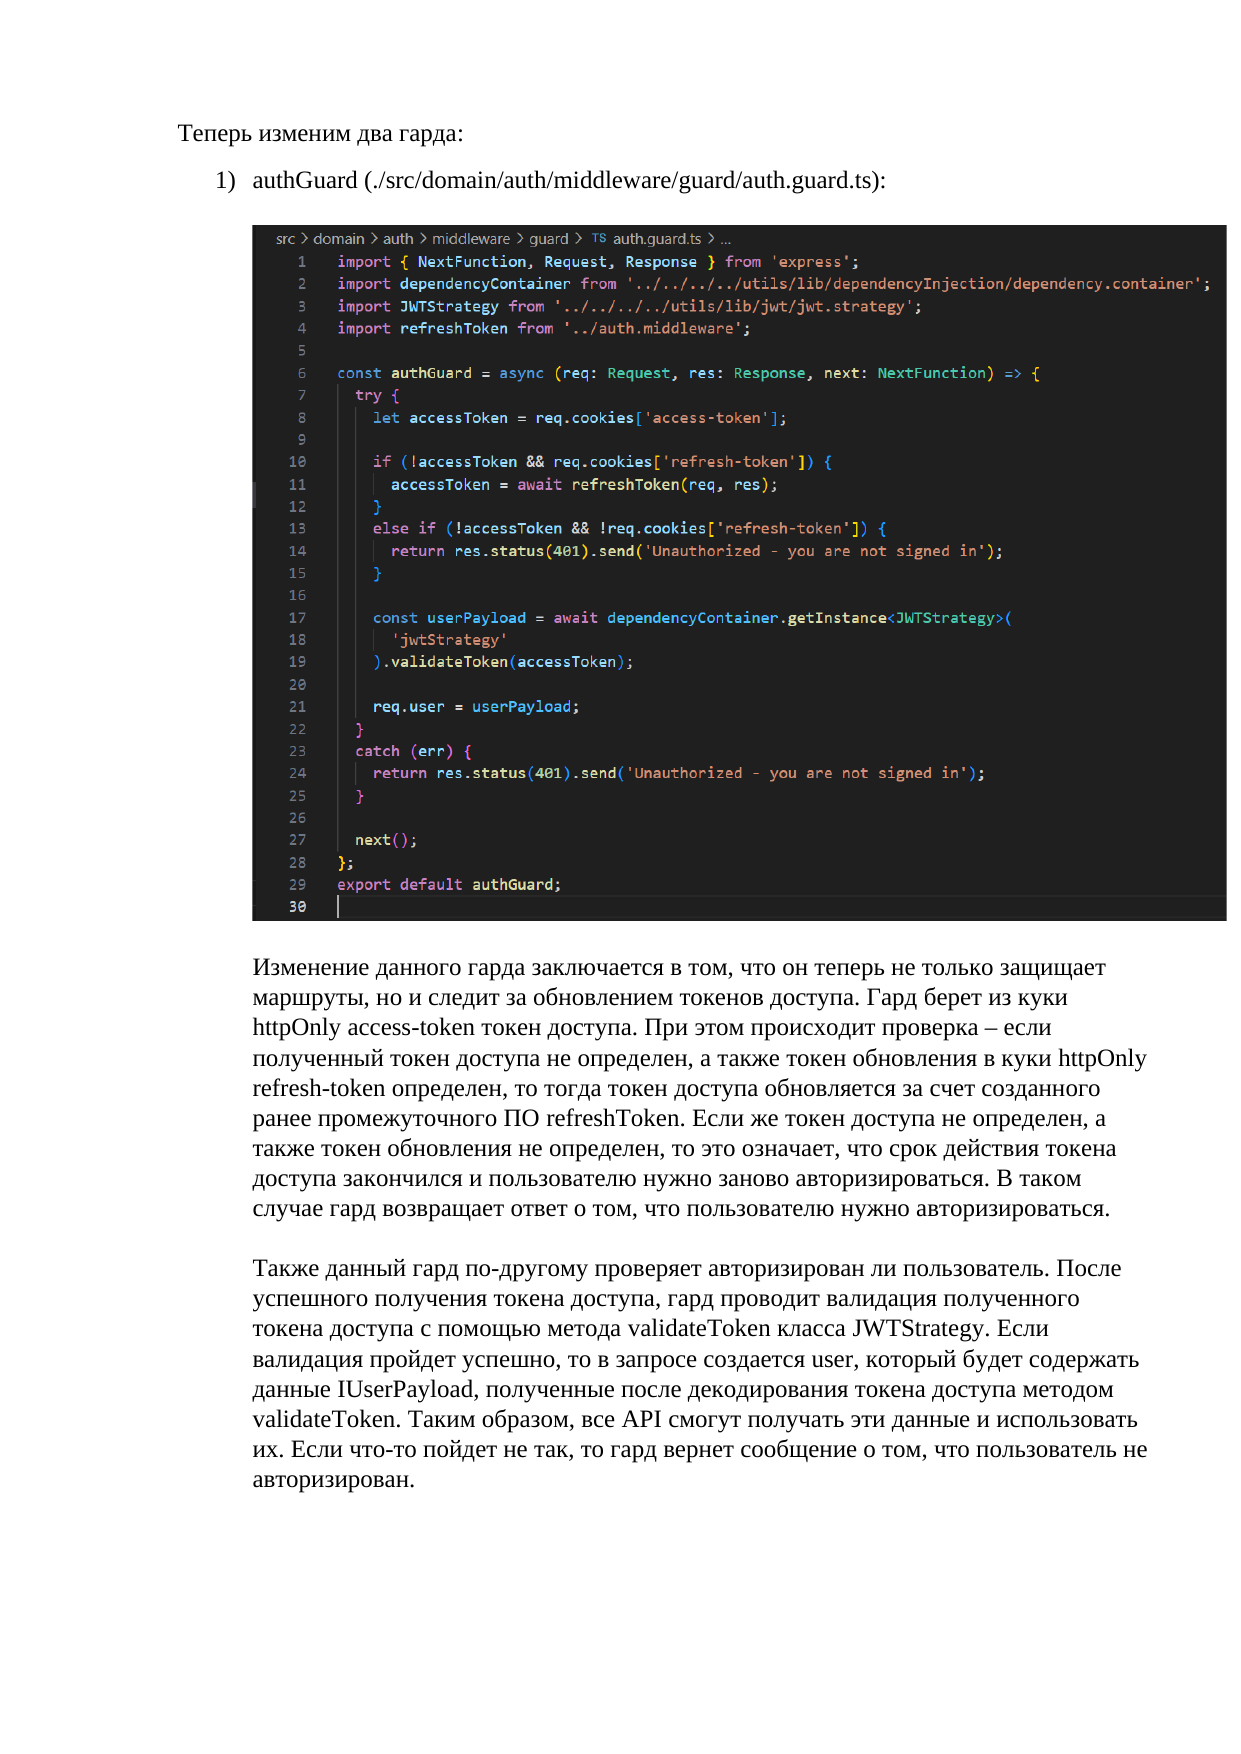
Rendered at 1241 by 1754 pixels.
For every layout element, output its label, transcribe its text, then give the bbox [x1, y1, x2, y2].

picture [252, 225, 1227, 921]
list Изменение данного гарда заключается в том, что он теперь не только защищает маршруты, но и следит за обновлением токенов доступа. Гард берет из куки httpOnly access-token токен доступа. При этом происходит проверка – если полученный токен доступа не определен, а также токен обновления в куки httpOnly refresh-token определен, то тогда токен доступа обновляется за счет созданного ранее промежуточного ПО refreshToken. Если же токен доступа не определен, а также токен обновления не определен, то это означает, что срок действия токена доступа закончился и пользователю нужно заново авторизироваться. В таком случае гард возвращает ответ о том, что пользователю нужно авторизироваться. [252, 952, 1152, 1222]
list Также данный гард по-другому проверяет авторизирован ли пользователь. После успешного получения токена доступа, гард проводит валидация полученного токена доступа с помощью метода validateToken класса JWTStrategy. Если валидация пройдет успешно, то в запросе создается user, который будет содержать данные IUserPayload, полученные после декодирования токена доступа методом validateToken. Таким образом, все API смогут получать эти данные и использовать их. Если что-то пойдет не так, то гард вернет сообщение о том, что пользователь не авторизирован. [252, 1253, 1152, 1493]
text Теперь изменим два гарда: [177, 118, 1152, 147]
list authGuard (./src/domain/auth/middleware/guard/auth.guard.ts): [215, 165, 1152, 194]
